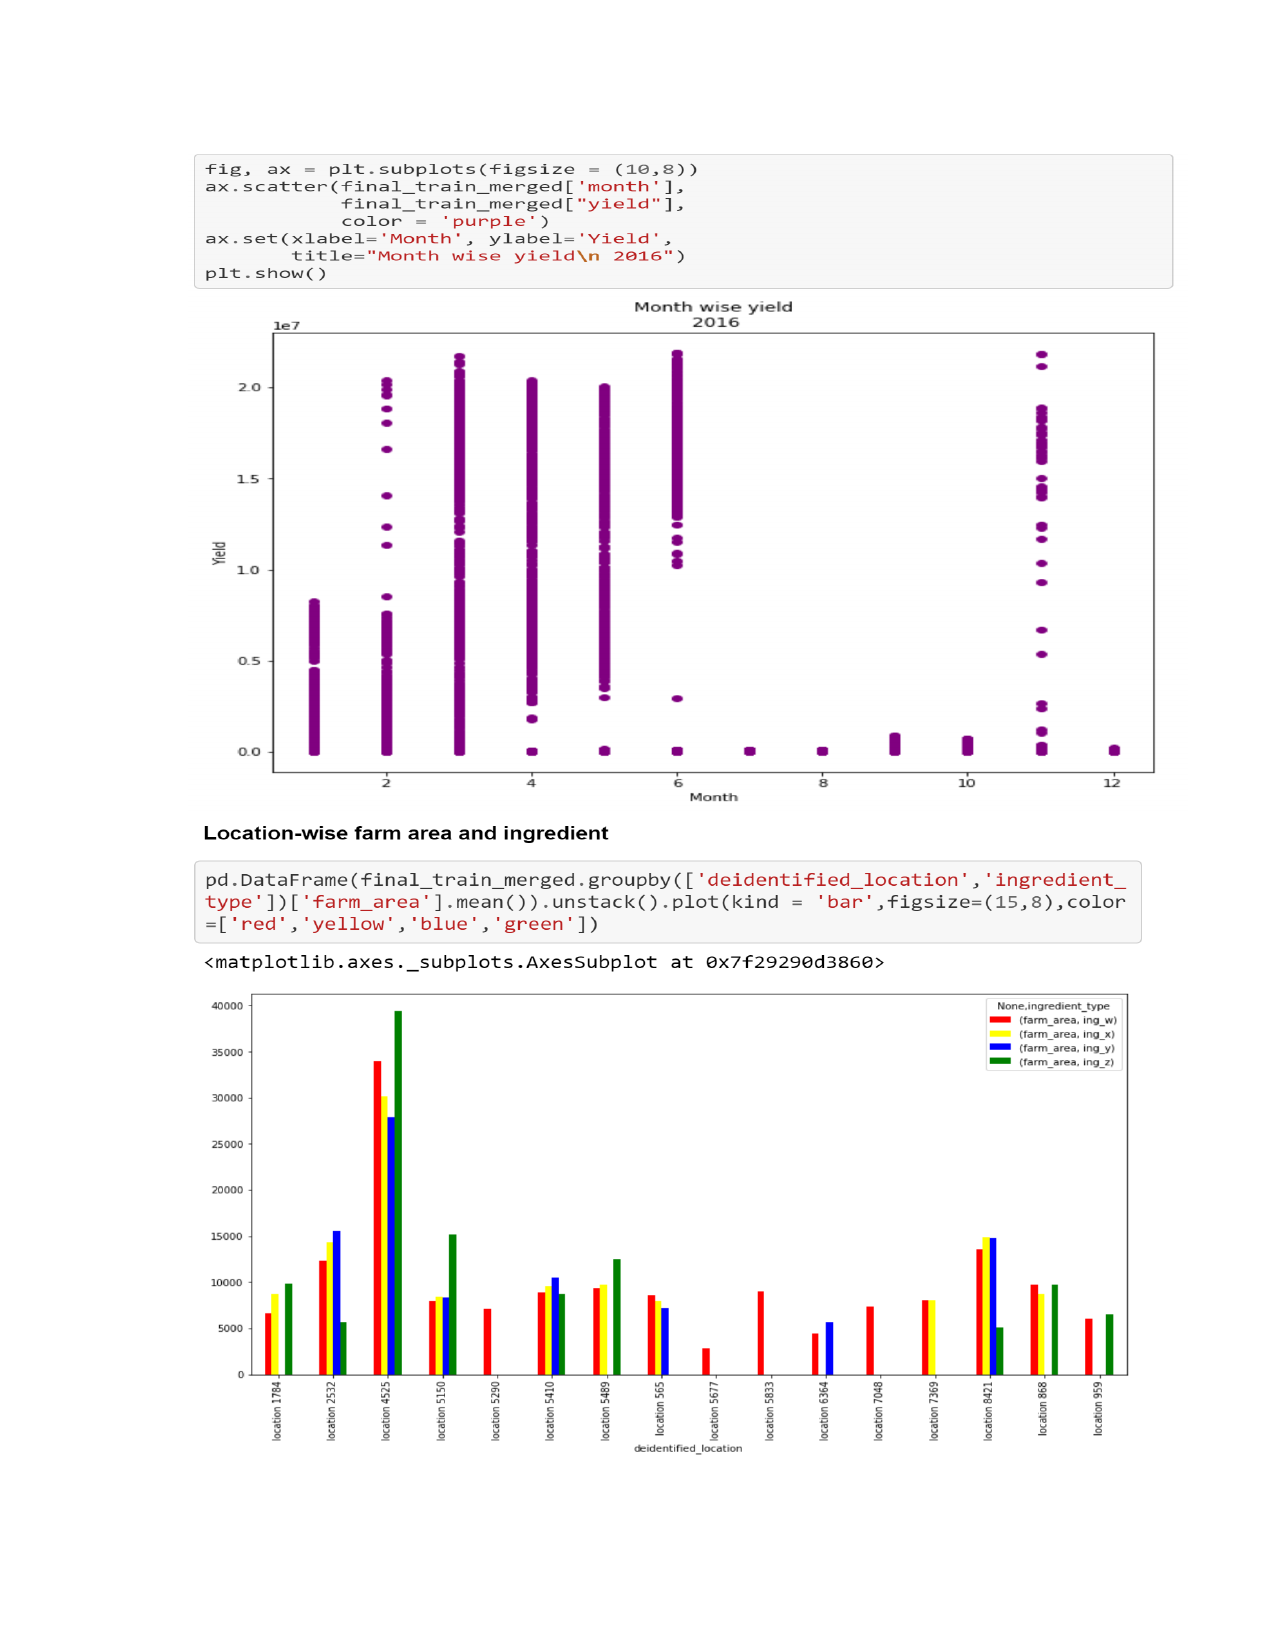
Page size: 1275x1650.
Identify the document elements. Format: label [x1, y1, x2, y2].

picture [187, 812, 1154, 1468]
picture [187, 150, 1188, 811]
